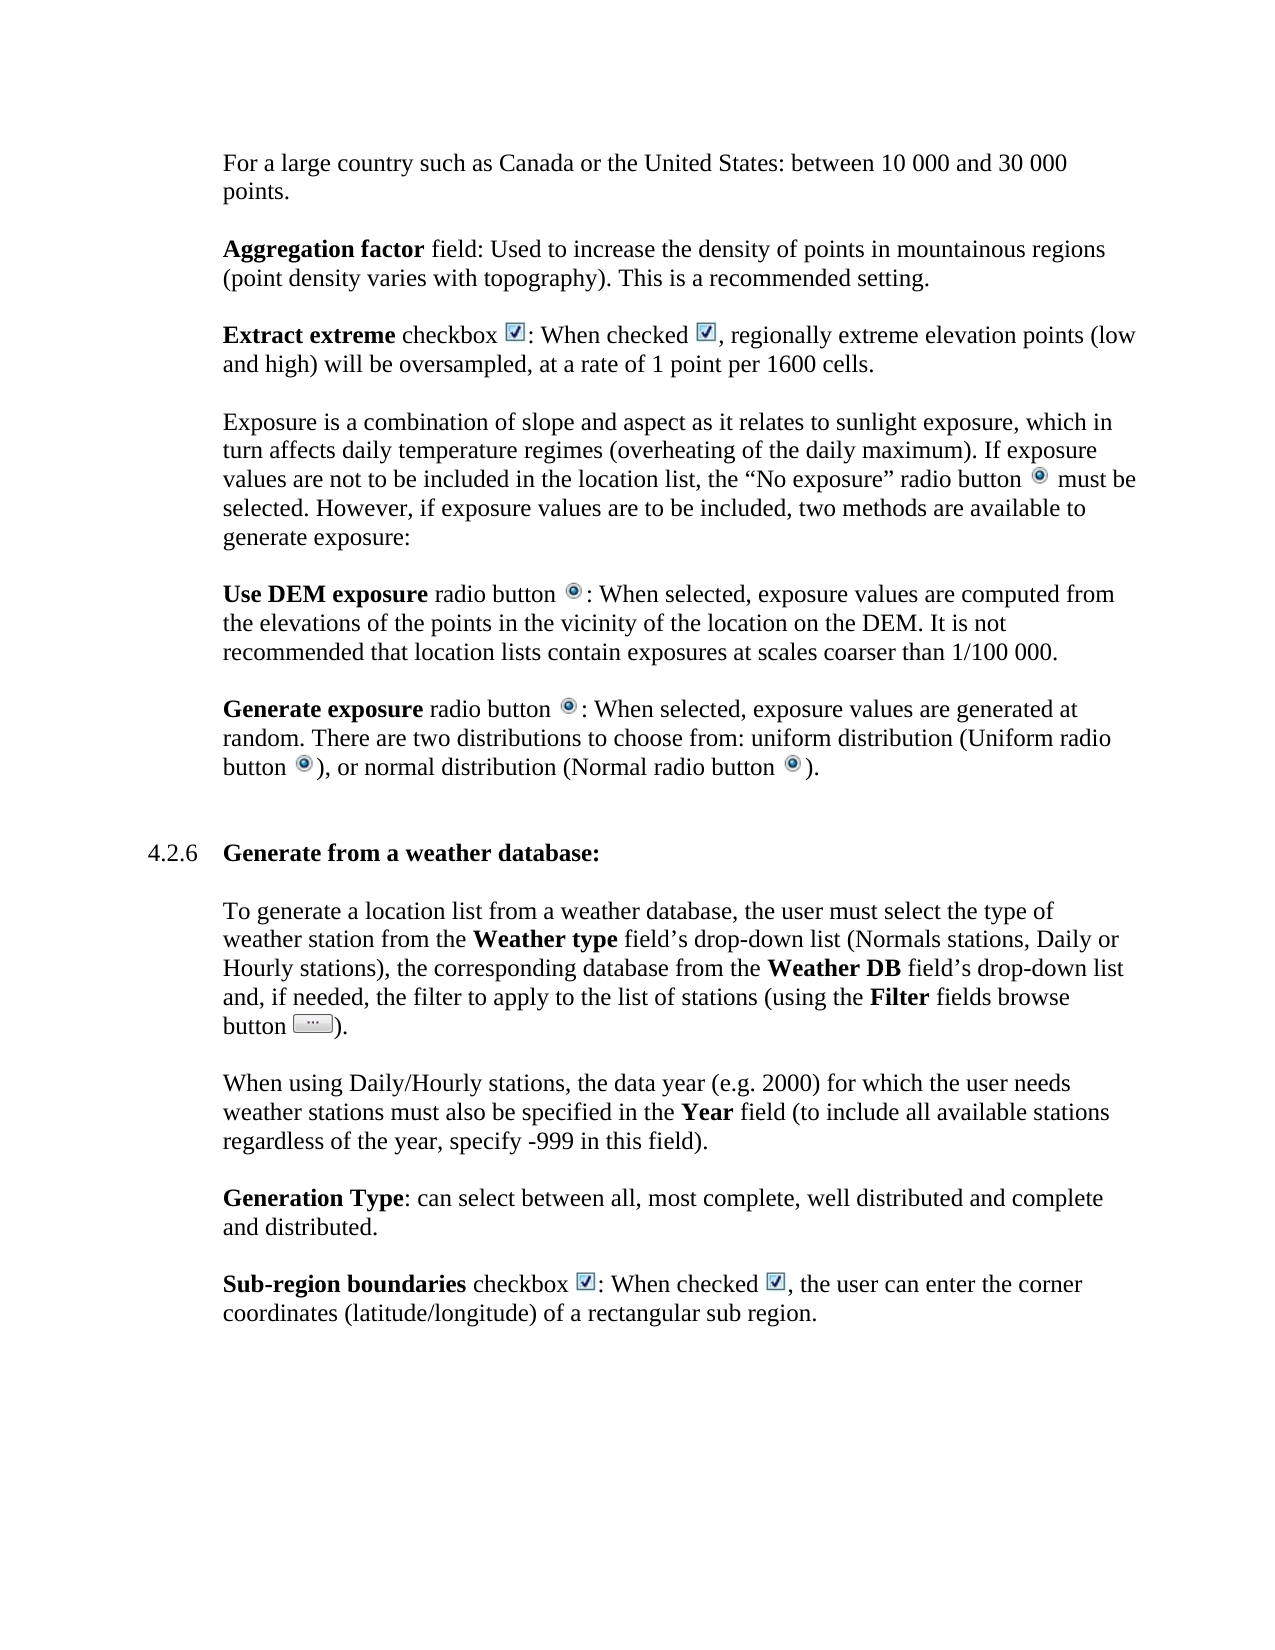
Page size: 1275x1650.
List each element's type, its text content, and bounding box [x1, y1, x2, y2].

text Sub-region boundaries checkbox : When checked , the user can enter the corner coordinates (latitude/longitude) of a rectangular sub region. [223, 1269, 1137, 1327]
text Use DEM exposure radio button : When selected, exposure values are computed from the elevations of the points in the vicinity of the location on the DEM. It is not recommended that location lists contain exposures at scales coarser than 1/100 000. [223, 579, 1137, 666]
text For a large country such as Canada or the United States: between 10 000 and 30 000 points. [223, 148, 1137, 205]
text When using Daily/Hourly stations, the data year (e.g. 2000) for which the user needs weather stations must also be specified in the Year field (to include all available stations regardless of the year, specify -999 in this field). [223, 1068, 1137, 1154]
text Aggregation factor field: Used to increase the density of points in mountainous regions (point density varies with topography). This is a recommended setting. [223, 234, 1137, 291]
picture [764, 1270, 788, 1293]
picture [562, 579, 586, 603]
text Exposure is a combination of slope and aspect as it relates to sunlight exposure, which in turn affects daily temperature regimes (overheating of the daily maximum). If exposure values are not to be included in the location list, the “No exposure” radio button must be selected. However, if exposure values are to be included, two methods are available to generate exposure: [223, 407, 1137, 550]
picture [694, 320, 718, 344]
picture [557, 694, 581, 718]
subtitle Generate from a weather database: [148, 838, 1137, 867]
text Generation Type: can select between all, most complete, well distributed and complete and distributed. [223, 1183, 1137, 1241]
text Extract extreme checkbox : When checked , regionally extreme elevation points (low and high) will be oversampled, at a rate of 1 point per 1600 cells. [223, 320, 1137, 378]
picture [292, 751, 317, 776]
picture [1028, 464, 1052, 488]
picture [292, 1013, 334, 1034]
text Generate exposure radio button : When selected, exposure values are generated at random. There are two distributions to choose from: uniform distribution (Uniform radio button ), or normal distribution (Normal radio button ). [223, 694, 1137, 781]
picture [781, 751, 805, 776]
picture [575, 1270, 598, 1293]
text To generate a location list from a weather database, the user must select the type of weather station from the Weather type field’s drop-down list (Normals stations, Daily or Hourly stations), the corresponding database from the Weather DB field’s drop-down list and, if needed, the filter to apply to the list of stations (using the Filter fields browse button ). [223, 896, 1137, 1039]
picture [503, 320, 528, 344]
